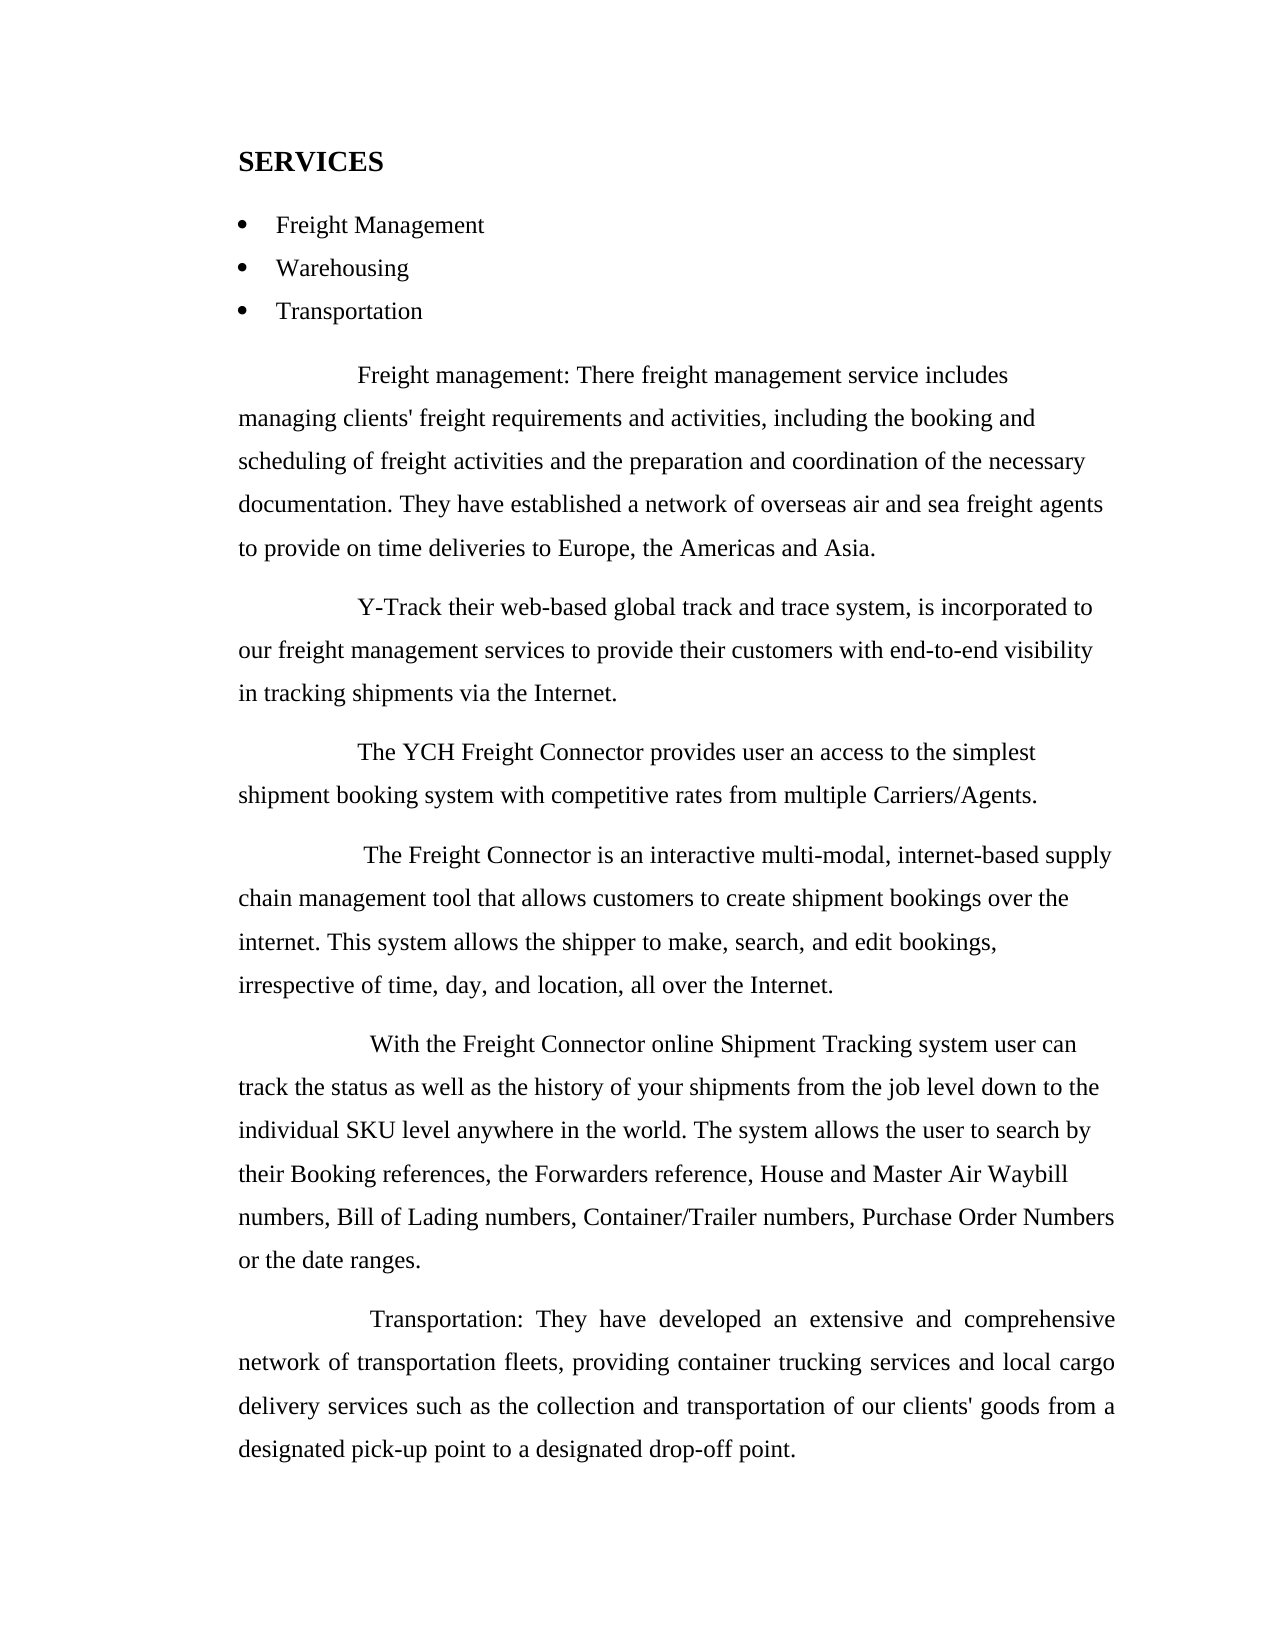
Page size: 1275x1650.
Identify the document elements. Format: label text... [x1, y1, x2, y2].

subtitle SERVICES [238, 144, 1154, 177]
text With the Freight Connector online Shipment Tracking system user can track the status as well as the history of your shipments from the job level down to the individual SKU level anywhere in the world. The system allows the user to search by their Booking references, the Forwarders reference, House and Master Air Waybill numbers, Bill of Lading numbers, Container/Trailer numbers, Purchase Order Numbers or the date ranges. [238, 1029, 1116, 1274]
list Transportation [238, 296, 1154, 324]
text Transportation: They have developed an extensive and comprehensive network of transportation fleets, providing container trucking services and local cargo delivery services such as the collection and transportation of our clients' goods from a designated pick-up point to a designated drop-off point. [238, 1304, 1116, 1463]
text Y-Track their web-based global track and trace system, is incorporated to our freight management services to provide their customers with end-to-end visibility in tracking shipments via the Internet. [238, 592, 1093, 707]
list Warehousing [238, 253, 1154, 282]
list Freight Management [238, 210, 1154, 239]
text Freight management: There freight management service includes managing clients' freight requirements and activities, including the booking and scheduling of freight activities and the preparation and coordination of the necessary [238, 360, 1113, 475]
text The Freight Connector is an interactive multi-modal, internet-based supply chain management tool that allows customers to create shipment bookings over the internet. This system allows the shipper to make, search, and edit bookings, irrespective of time, day, and location, all over the Internet. [238, 840, 1112, 999]
text The YCH Freight Connector provides user an access to the simplest shipment booking system with competitive rates from multiple Carriers/Agents. [238, 737, 1038, 809]
text documentation. They have established a network of overseas air and sea freight agents to provide on time deliveries to Europe, the Americas and Asia. [238, 489, 1110, 562]
